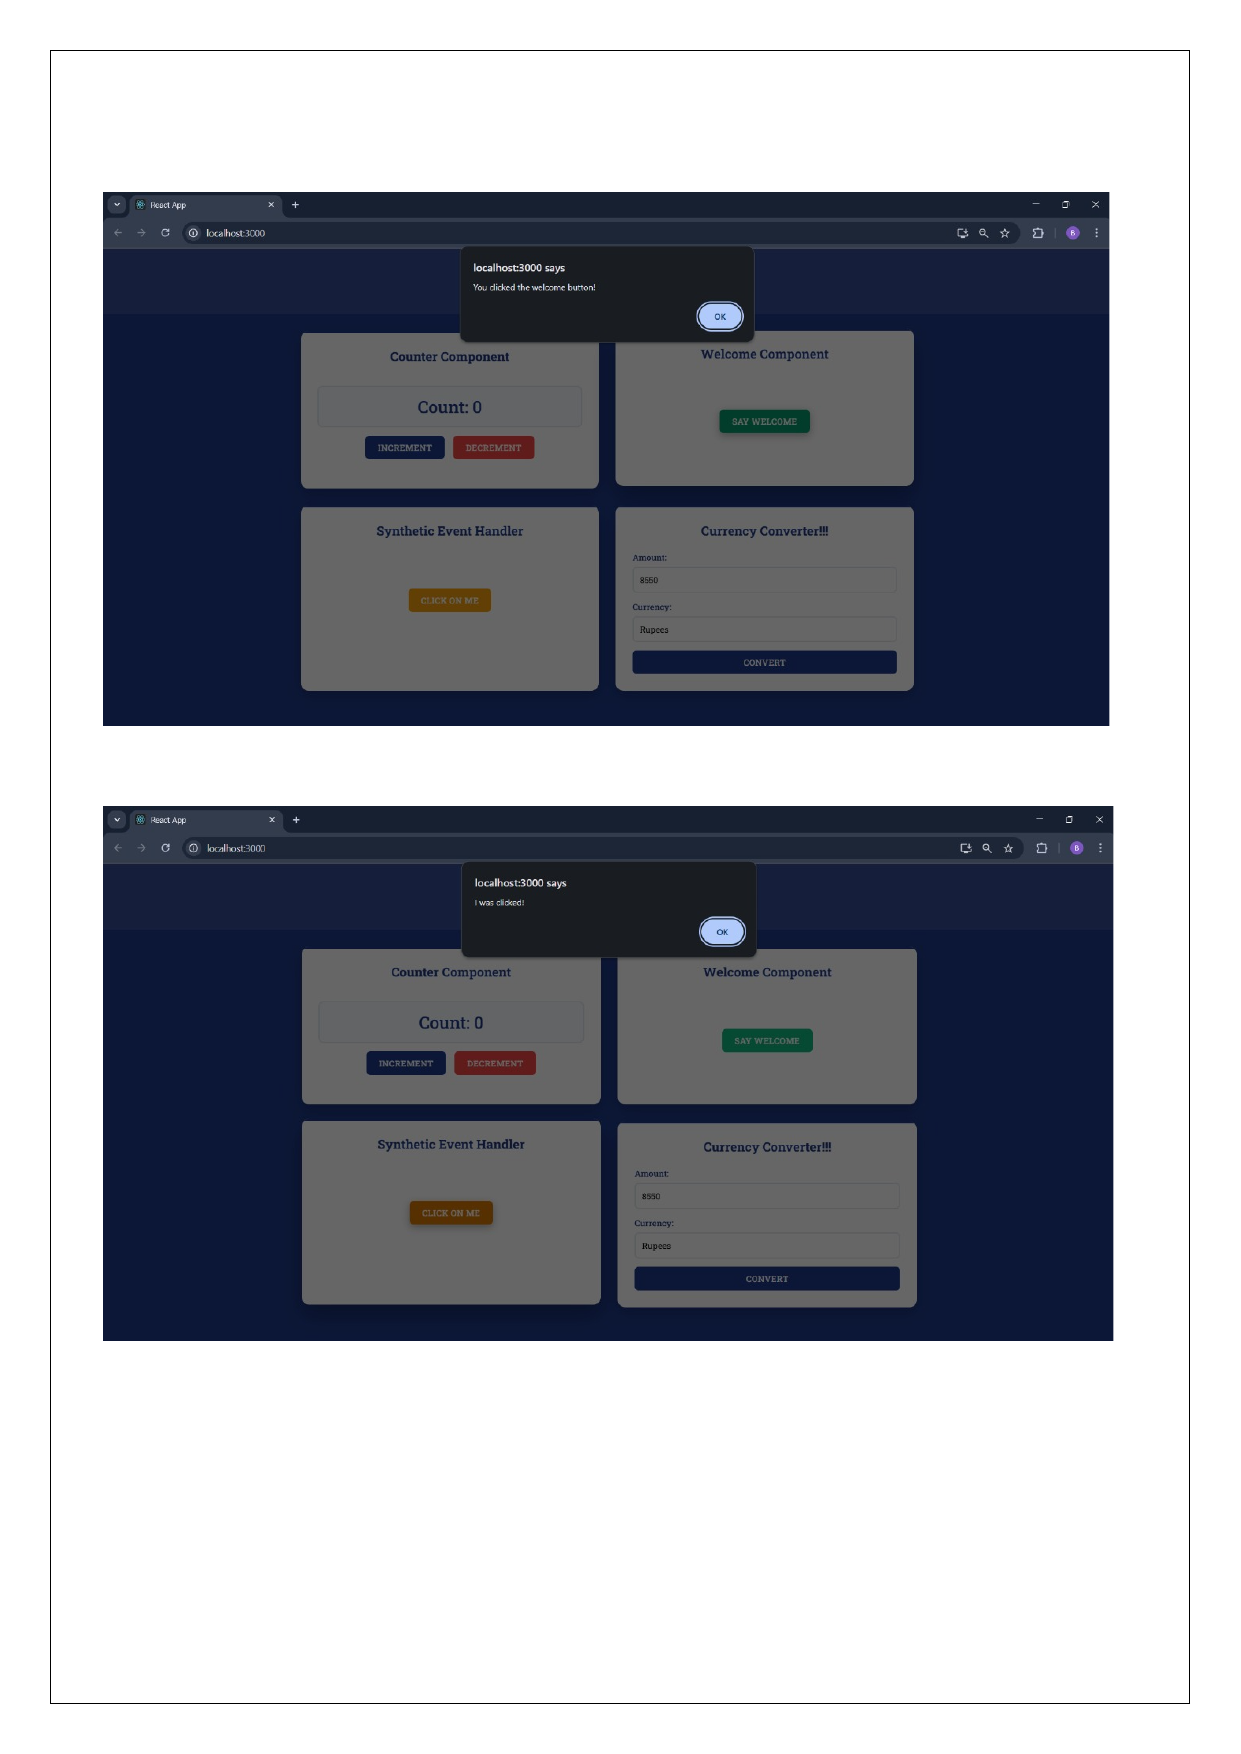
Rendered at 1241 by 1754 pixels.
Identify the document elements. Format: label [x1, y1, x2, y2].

picture [103, 806, 1114, 1341]
picture [103, 192, 1110, 726]
